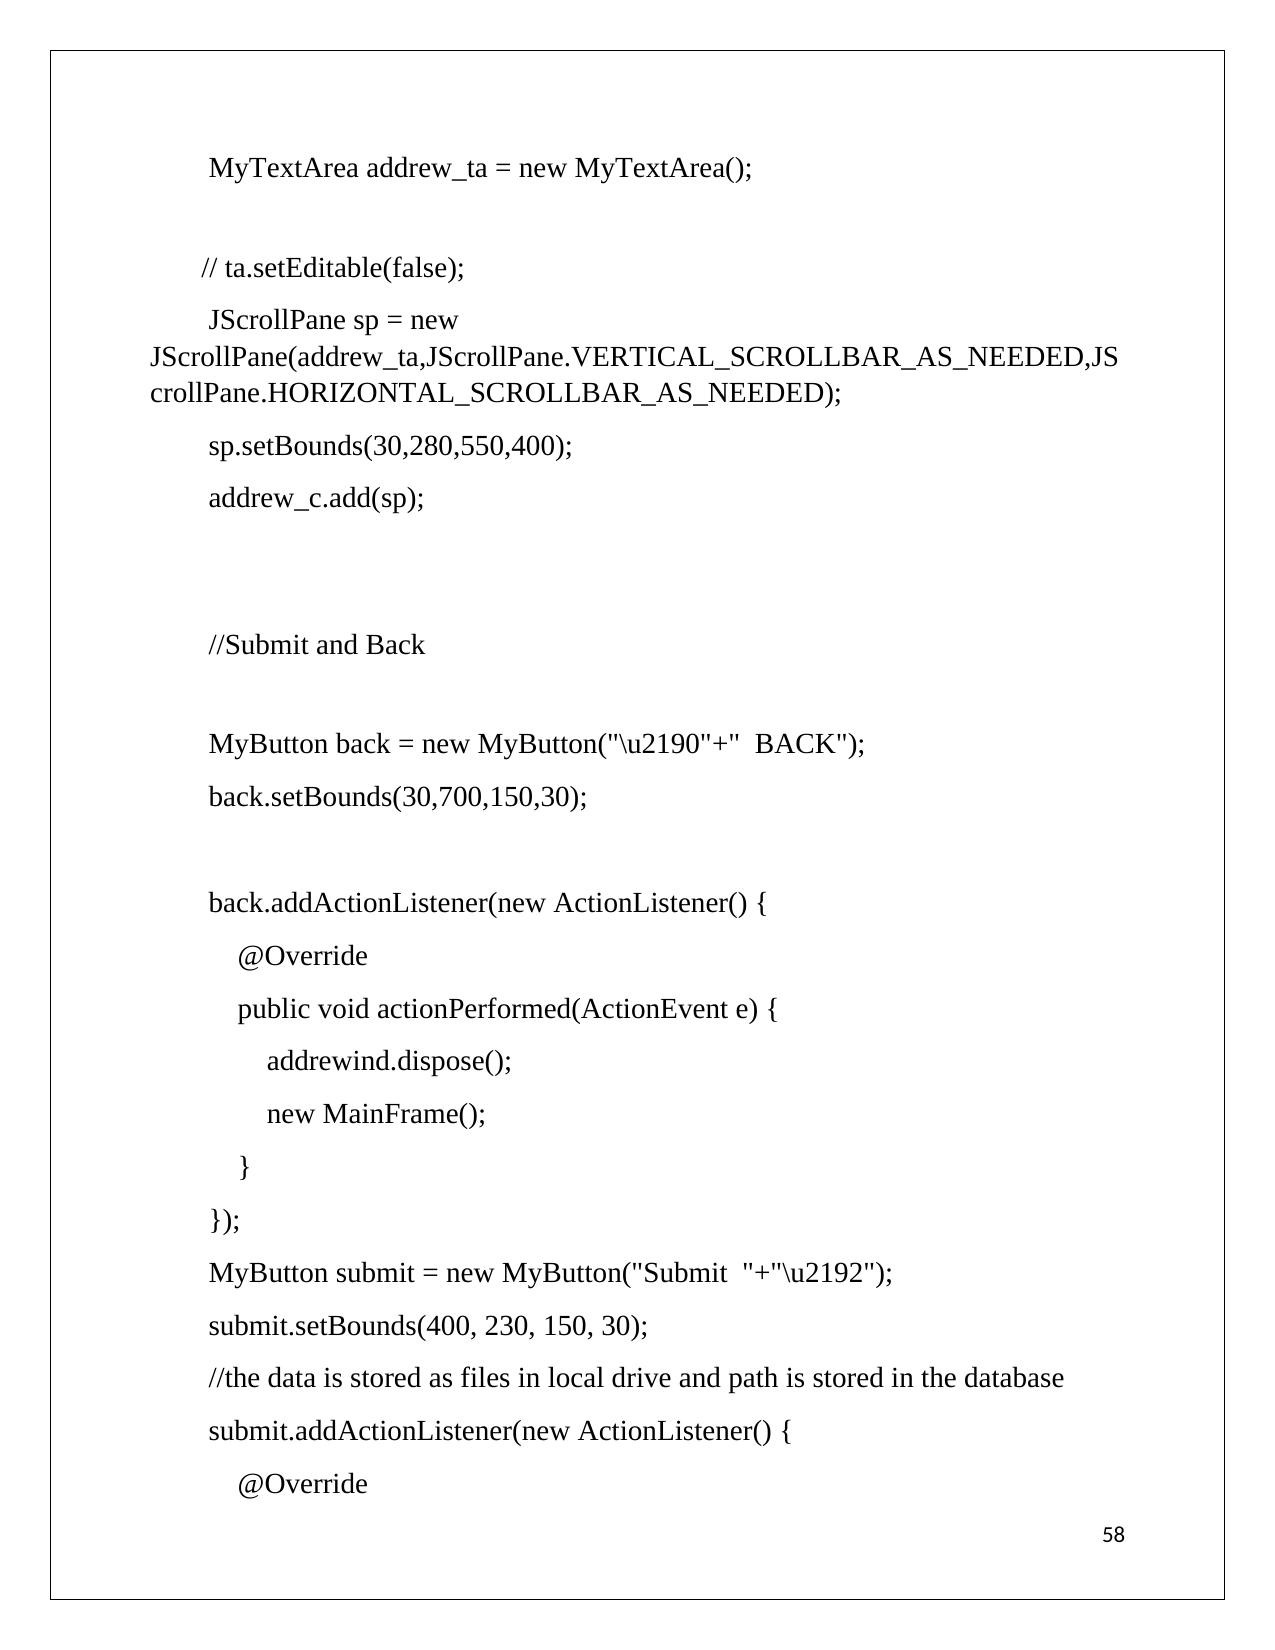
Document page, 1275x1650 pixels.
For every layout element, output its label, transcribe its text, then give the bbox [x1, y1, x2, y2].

text // ta.setEditable(false); [150, 250, 1125, 283]
text public void actionPerformed(ActionEvent e) { [150, 991, 1125, 1024]
text addrew_c.add(sp); [150, 480, 1125, 514]
text back.addActionListener(new ActionListener() { [150, 885, 1125, 919]
text @Override [150, 938, 1125, 971]
text //Submit and Back [150, 627, 1125, 661]
text }); [150, 1202, 1125, 1236]
text MyTextArea addrew_ta = new MyTextArea(); [150, 150, 1125, 183]
text sp.setBounds(30,280,550,400); [150, 428, 1125, 461]
text submit.setBounds(400, 230, 150, 30); [150, 1308, 1125, 1341]
text //the data is stored as files in local drive and path is stored in the database [150, 1360, 1125, 1394]
text new MainFrame(); [150, 1096, 1125, 1130]
text MyButton submit = new MyButton("Submit "+"\u2192"); [150, 1255, 1125, 1288]
text MyButton back = new MyButton("\u2190"+" BACK"); [150, 727, 1125, 760]
text submit.addActionListener(new ActionListener() { [150, 1413, 1125, 1447]
text @Override [150, 1466, 1125, 1499]
text } [150, 1149, 1125, 1183]
text back.setBounds(30,700,150,30); [150, 779, 1125, 813]
text addrewind.dispose(); [150, 1043, 1125, 1077]
text JScrollPane sp = new JScrollPane(addrew_ta,JScrollPane.VERTICAL_SCROLLBAR_AS_NEEDED,JScrollPane.HORIZONTAL_SCROLLBAR_AS_NEEDED); [150, 302, 1125, 408]
